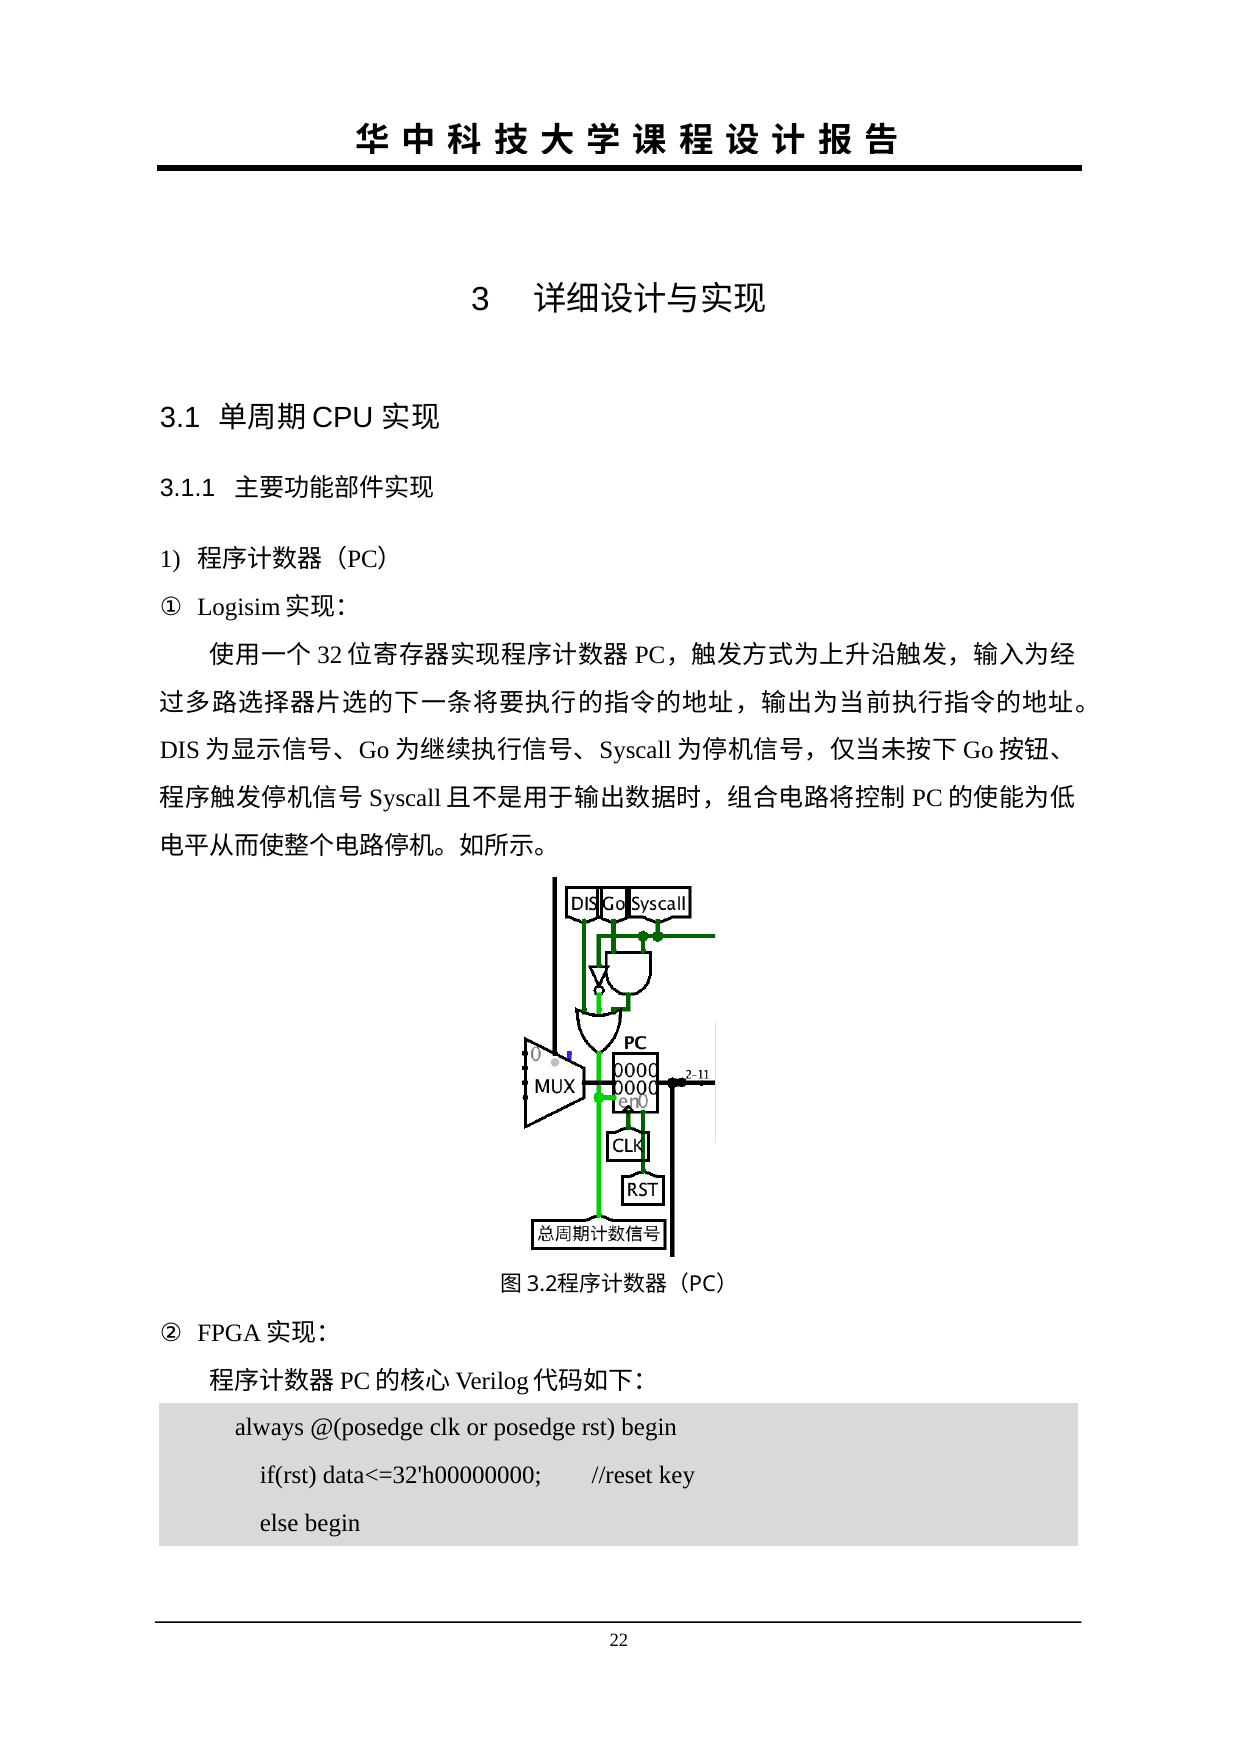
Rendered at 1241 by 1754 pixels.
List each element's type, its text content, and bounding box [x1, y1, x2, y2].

list 程序计数器（PC） [159, 533, 1078, 581]
picture [522, 877, 716, 1257]
text 程序计数器PC的核心Verilog代码如下： [159, 1355, 1078, 1403]
text if(rst) data<=32'h00000000; //reset key [159, 1451, 1078, 1498]
subtitle 单周期CPU 实现 [159, 394, 1053, 436]
subtitle 主要功能部件实现 [159, 461, 1078, 509]
text always @(posedge clk or posedge rst) begin [159, 1403, 1078, 1451]
text else begin [159, 1498, 1078, 1546]
list Logisim实现： [159, 581, 1078, 629]
list FPGA实现： [159, 1307, 1078, 1355]
subtitle 详细设计与实现 [159, 248, 1078, 344]
